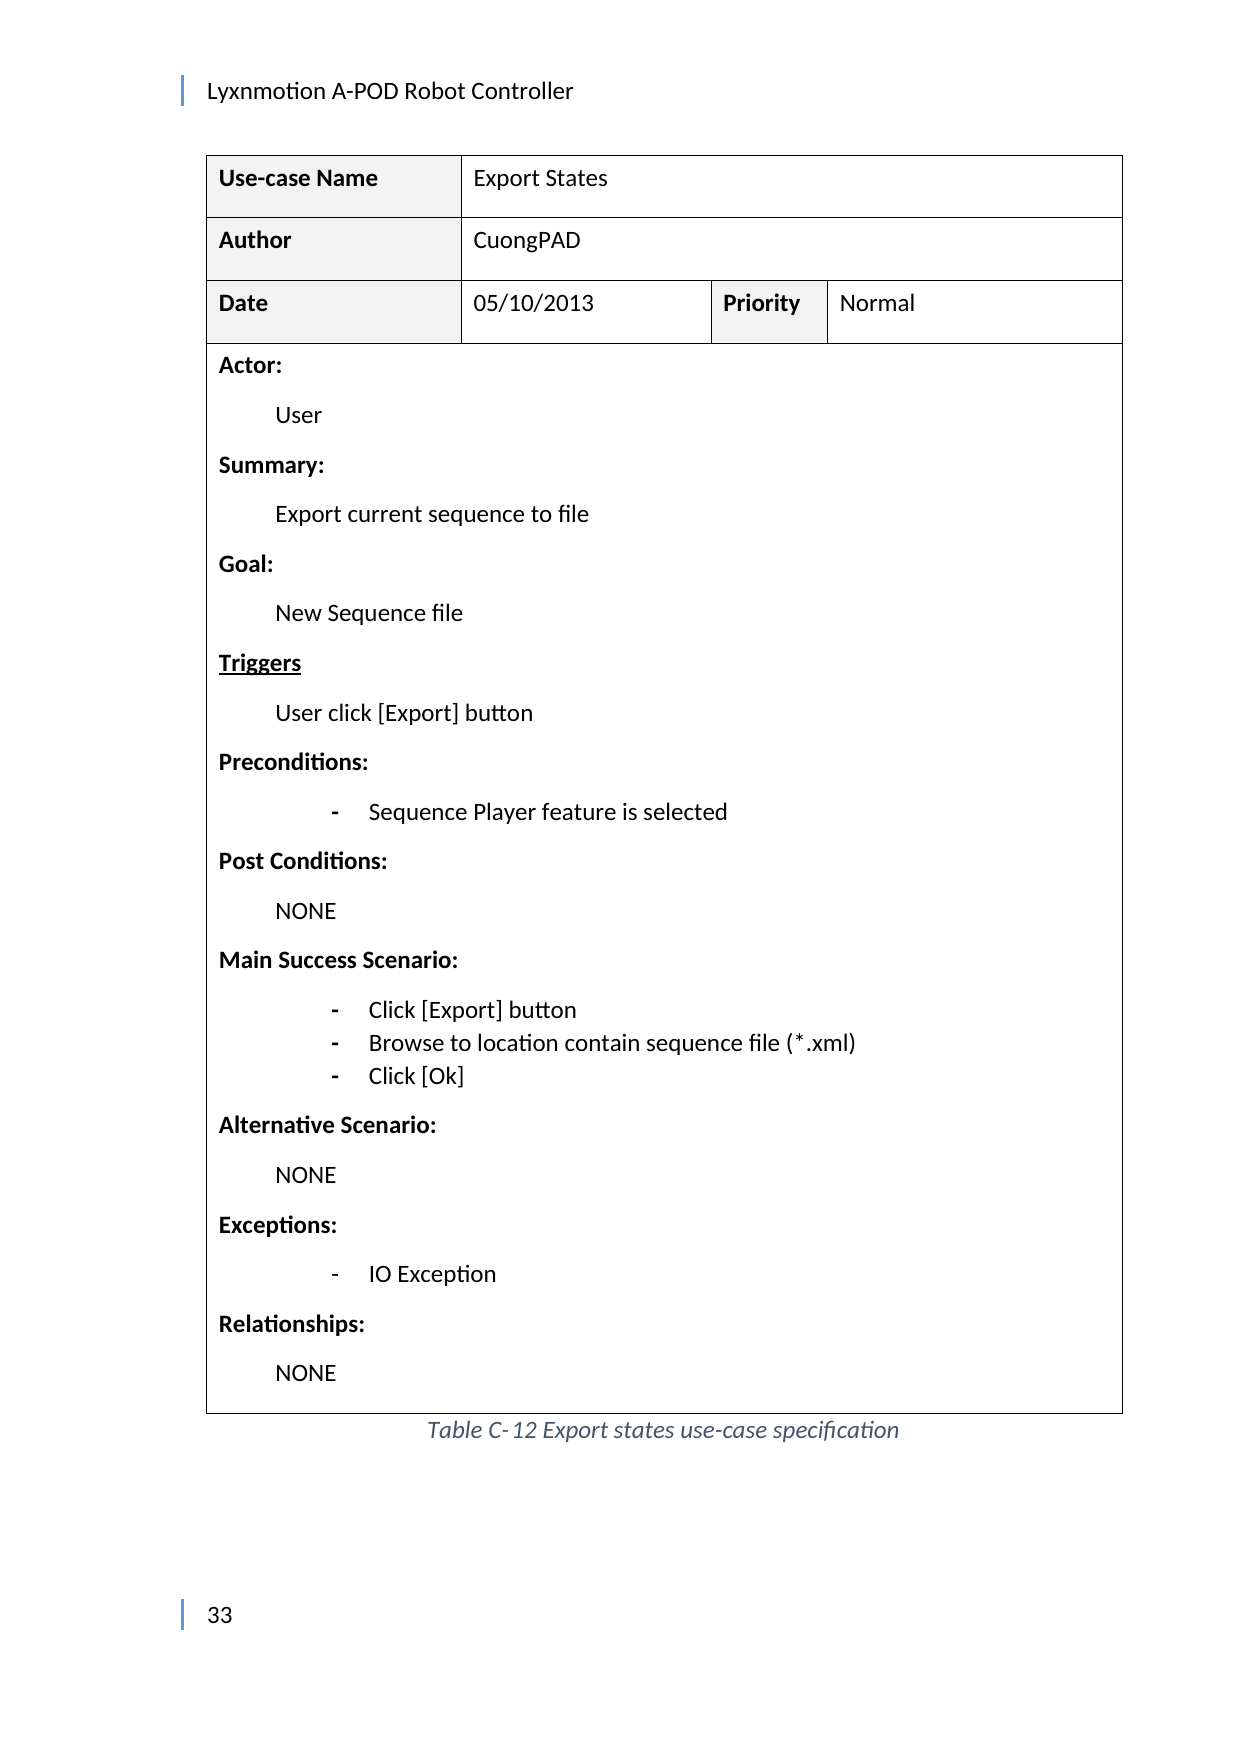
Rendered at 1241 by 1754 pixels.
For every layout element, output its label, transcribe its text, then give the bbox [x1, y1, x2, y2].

table_cell CuongPAD [462, 218, 1122, 280]
table_cell Author [207, 218, 461, 280]
table_cell 05/10/2013 [462, 281, 711, 342]
table_cell Export States [462, 156, 1122, 217]
table_cell Actor: User Summary: Export current sequence to file Goal: New Sequence file Triggers User click [Export] button Preconditions: Sequence Player feature is selected Post Conditions: NONE Main Success Scenario: Click [Export] button Browse to location contain sequence file (*.xml) Click [Ok] Alternative Scenario: NONE Exceptions: IO Exception Relationships: NONE [207, 344, 1122, 1413]
table_cell Priority [712, 281, 827, 342]
table_cell Use-case Name [207, 156, 461, 217]
table_cell Date [207, 281, 461, 342]
table_cell Normal [828, 281, 1122, 342]
